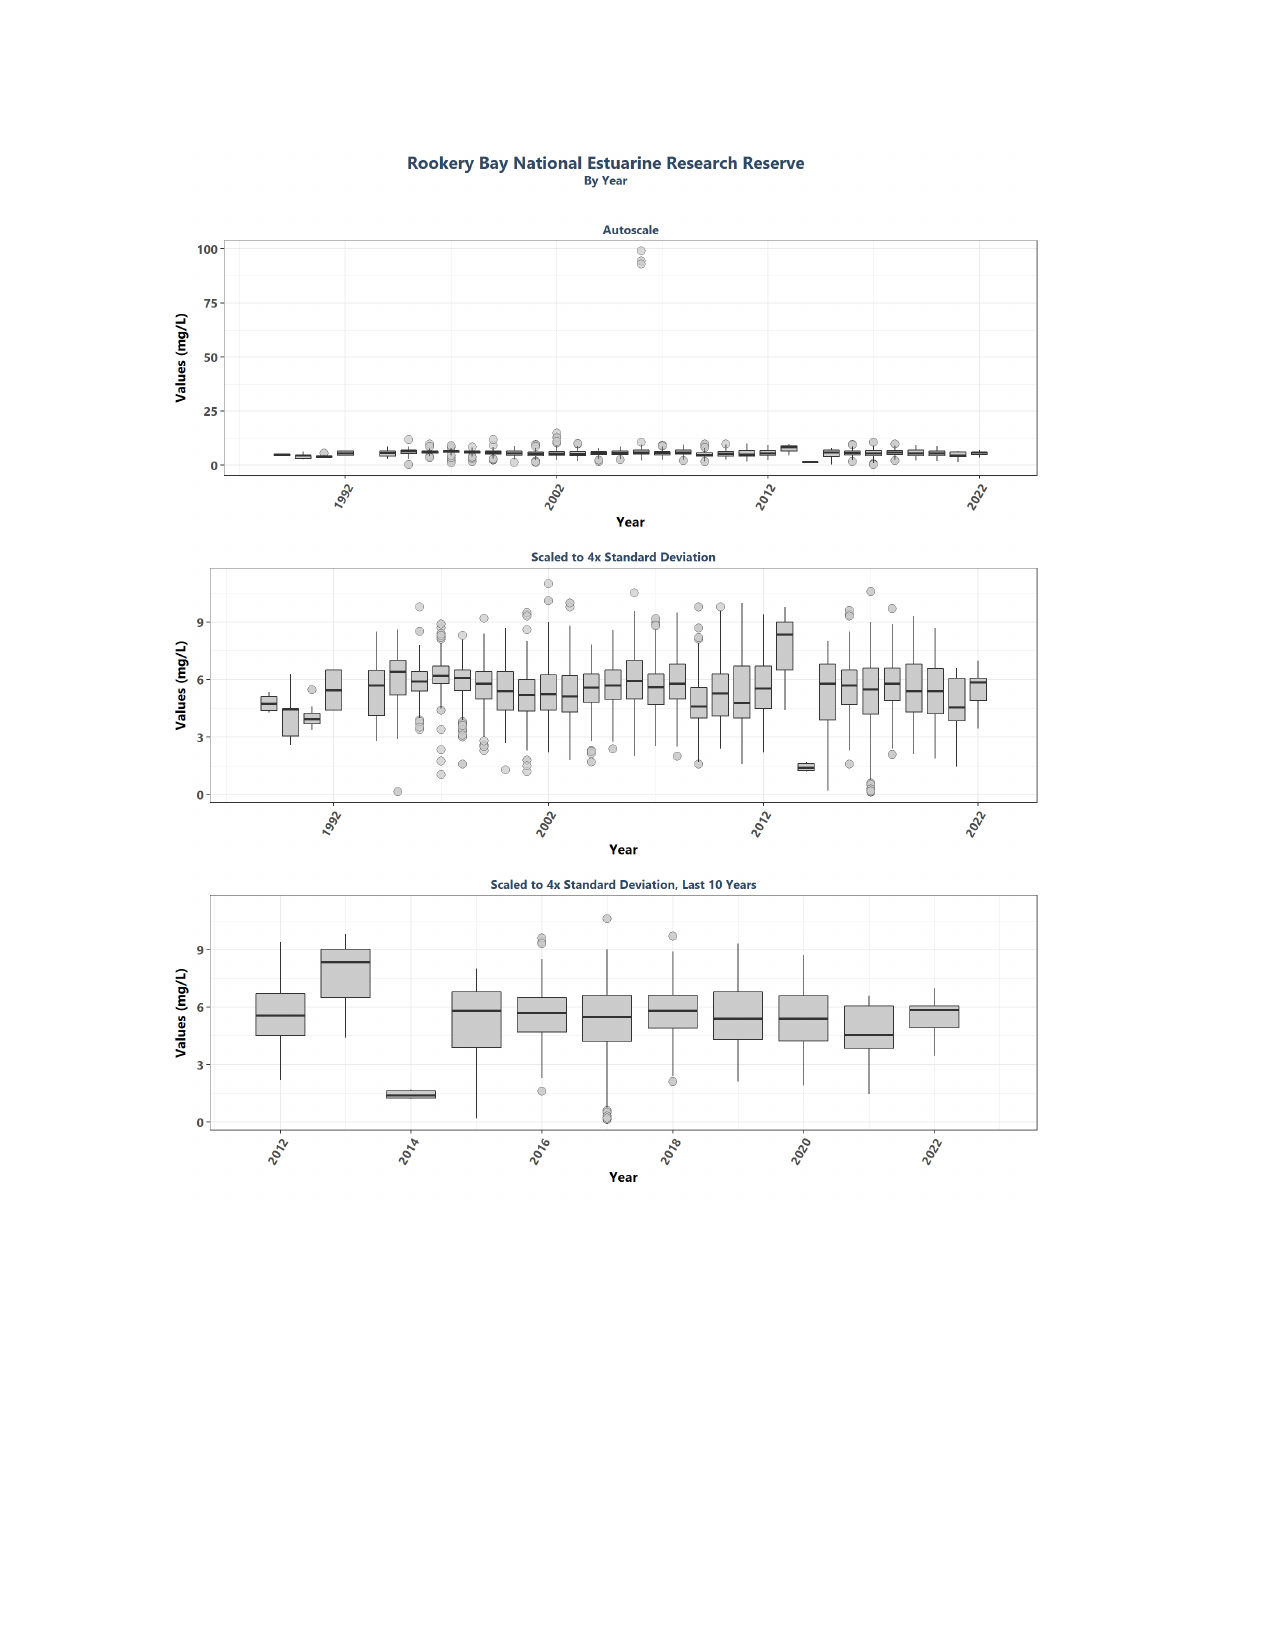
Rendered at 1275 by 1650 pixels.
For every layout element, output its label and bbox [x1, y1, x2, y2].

picture [168, 150, 1044, 1200]
